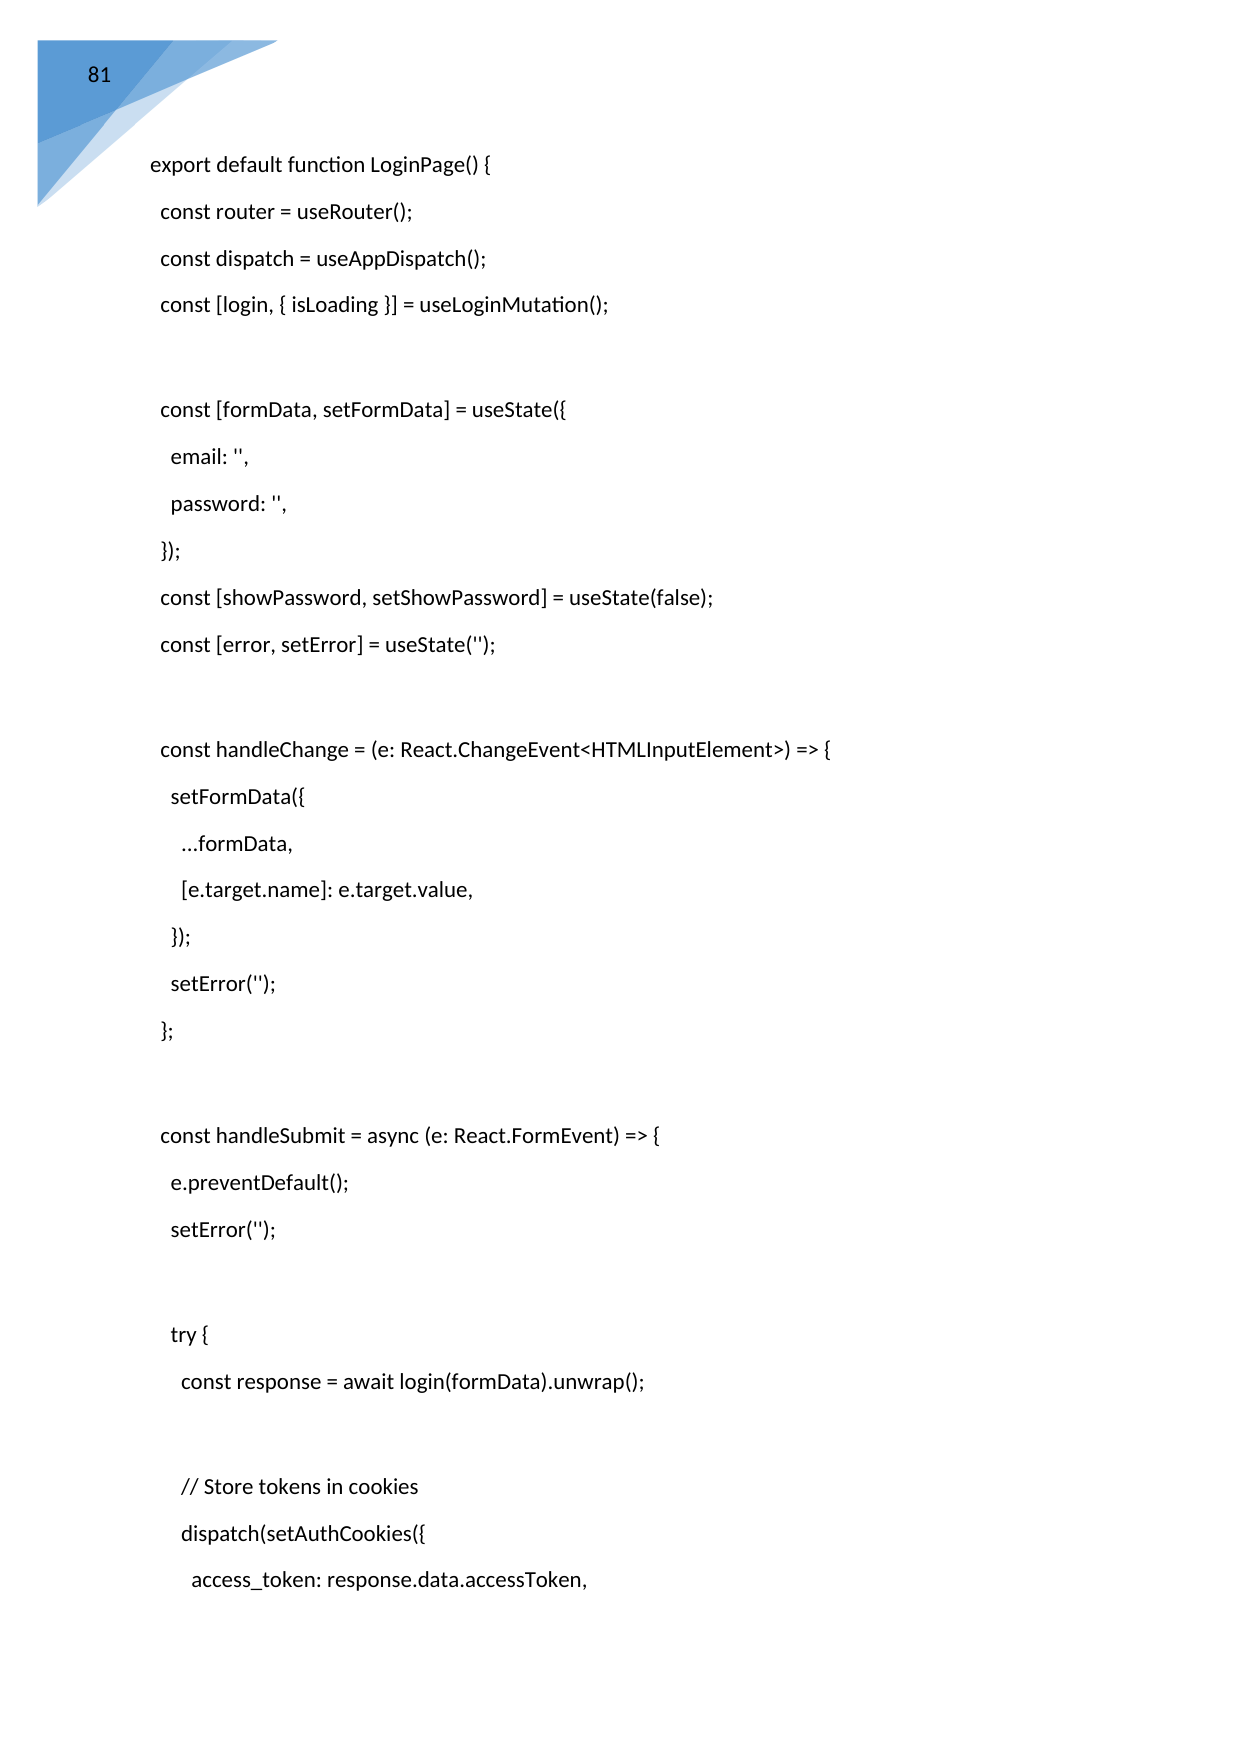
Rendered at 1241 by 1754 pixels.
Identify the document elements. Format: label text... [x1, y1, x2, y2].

text }; [150, 1016, 1090, 1044]
text [e.target.name]: e.target.value, [150, 876, 1090, 904]
text const response = await login(formData).unwrap(); [150, 1367, 1090, 1395]
text e.preventDefault(); [150, 1168, 1090, 1196]
text const handleSubmit = async (e: React.FormEvent) => { [150, 1121, 1090, 1149]
picture [37, 40, 279, 209]
text // Store tokens in cookies [150, 1472, 1090, 1500]
text setError(''); [150, 1215, 1090, 1243]
text const router = useRouter(); [150, 197, 1090, 225]
text setFormData({ [150, 782, 1090, 810]
text dispatch(setAuthCookies({ [150, 1519, 1090, 1547]
text export default function LoginPage() { [150, 150, 1090, 178]
text ...formData, [150, 829, 1090, 857]
text email: '', [150, 442, 1090, 471]
text }); [150, 922, 1090, 951]
text const [error, setError] = useState(''); [150, 630, 1090, 658]
text }); [150, 536, 1090, 564]
text try { [150, 1320, 1090, 1348]
text const [login, { isLoading }] = useLoginMutation(); [150, 291, 1090, 319]
text const [showPassword, setShowPassword] = useState(false); [150, 583, 1090, 611]
text access_token: response.data.accessToken, [150, 1566, 1090, 1594]
text setError(''); [150, 969, 1090, 997]
text password: '', [150, 489, 1090, 517]
text const handleChange = (e: React.ChangeEvent<HTMLInputElement>) => { [150, 735, 1090, 763]
text const dispatch = useAppDispatch(); [150, 244, 1090, 272]
text const [formData, setFormData] = useState({ [150, 396, 1090, 424]
